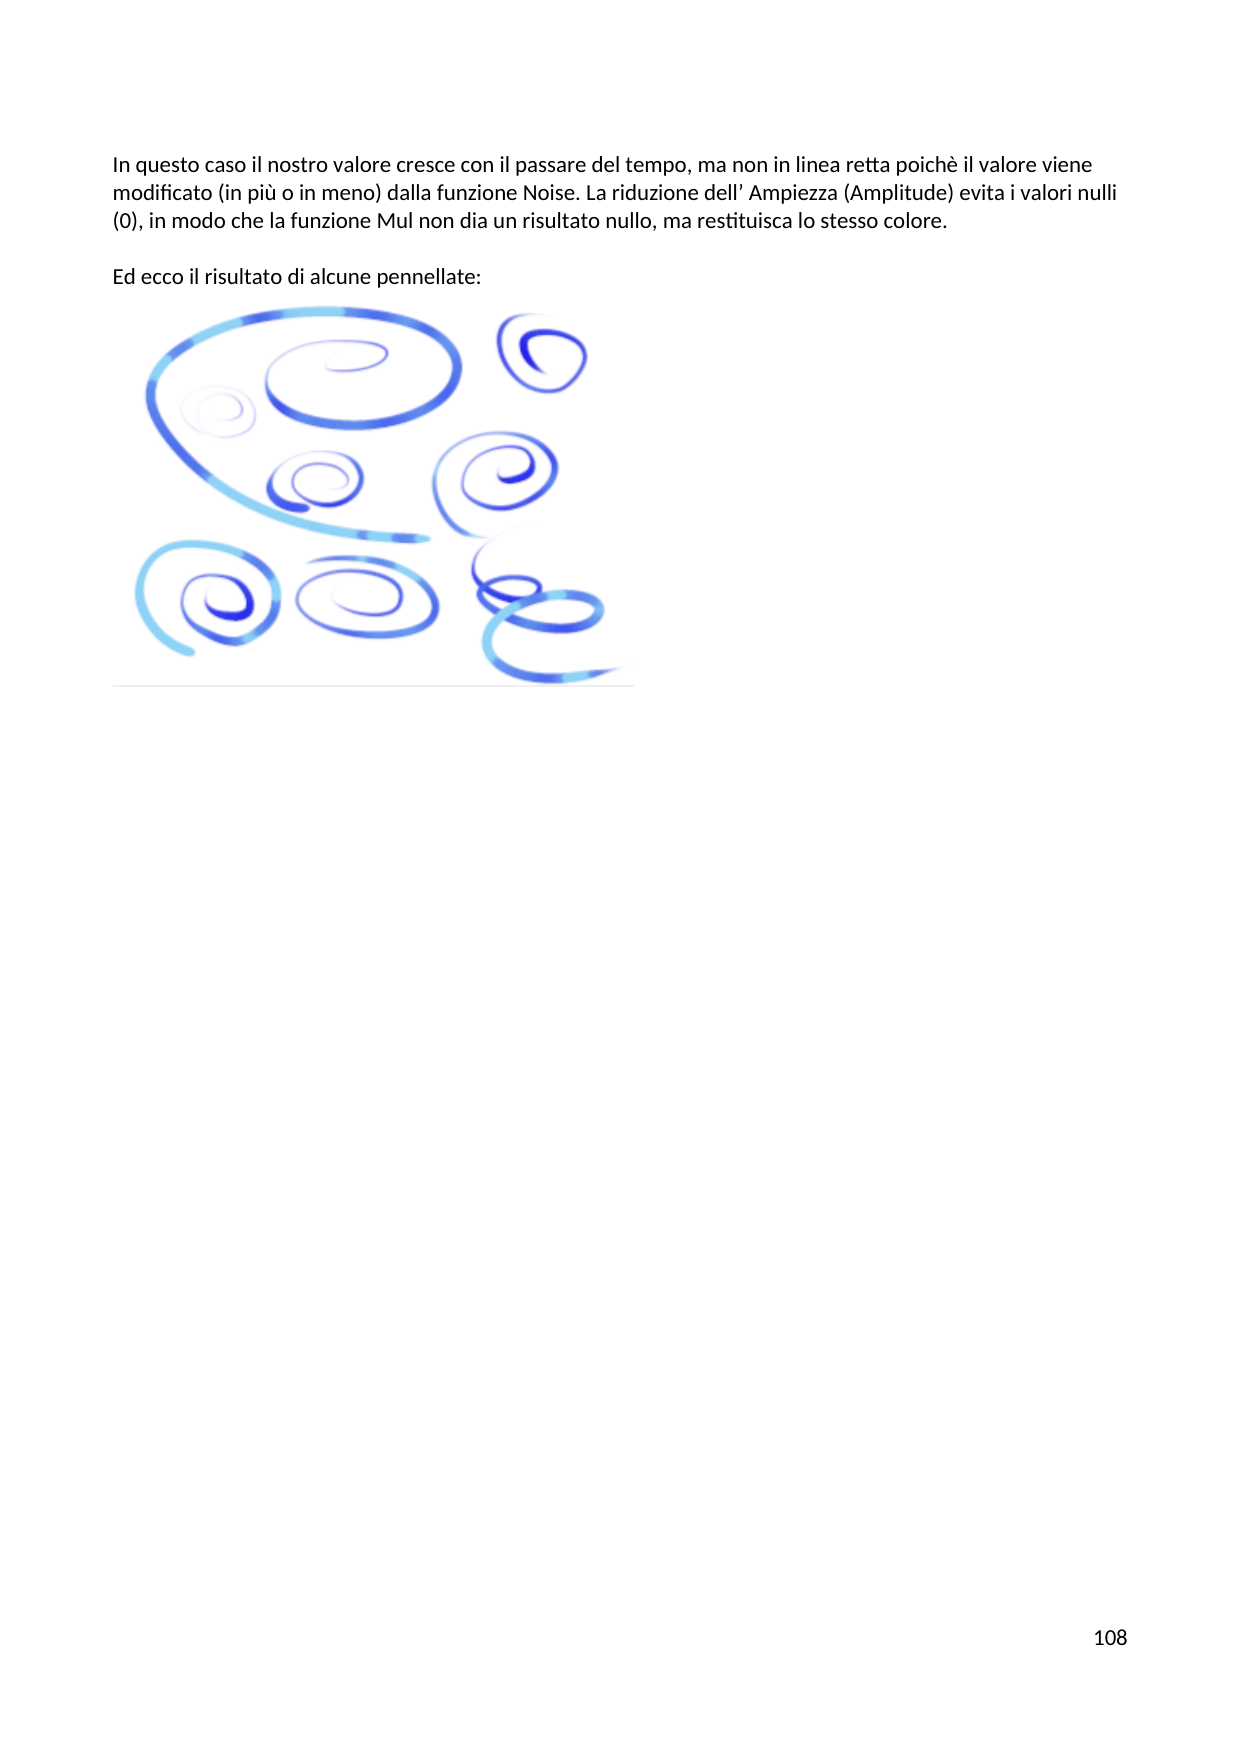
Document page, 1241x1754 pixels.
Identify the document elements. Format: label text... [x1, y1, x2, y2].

text In questo caso il nostro valore cresce con il passare del tempo, ma non in linea retta poichè il valore viene modificato (in più o in meno) dalla funzione Noise. La riduzione dell’ Ampiezza (Amplitude) evita i valori nulli (0), in modo che la funzione Mul non dia un risultato nullo, ma restituisca lo stesso colore. [112, 150, 1128, 234]
text Ed ecco il risultato di alcune pennellate: [112, 262, 1128, 290]
picture [112, 290, 635, 687]
